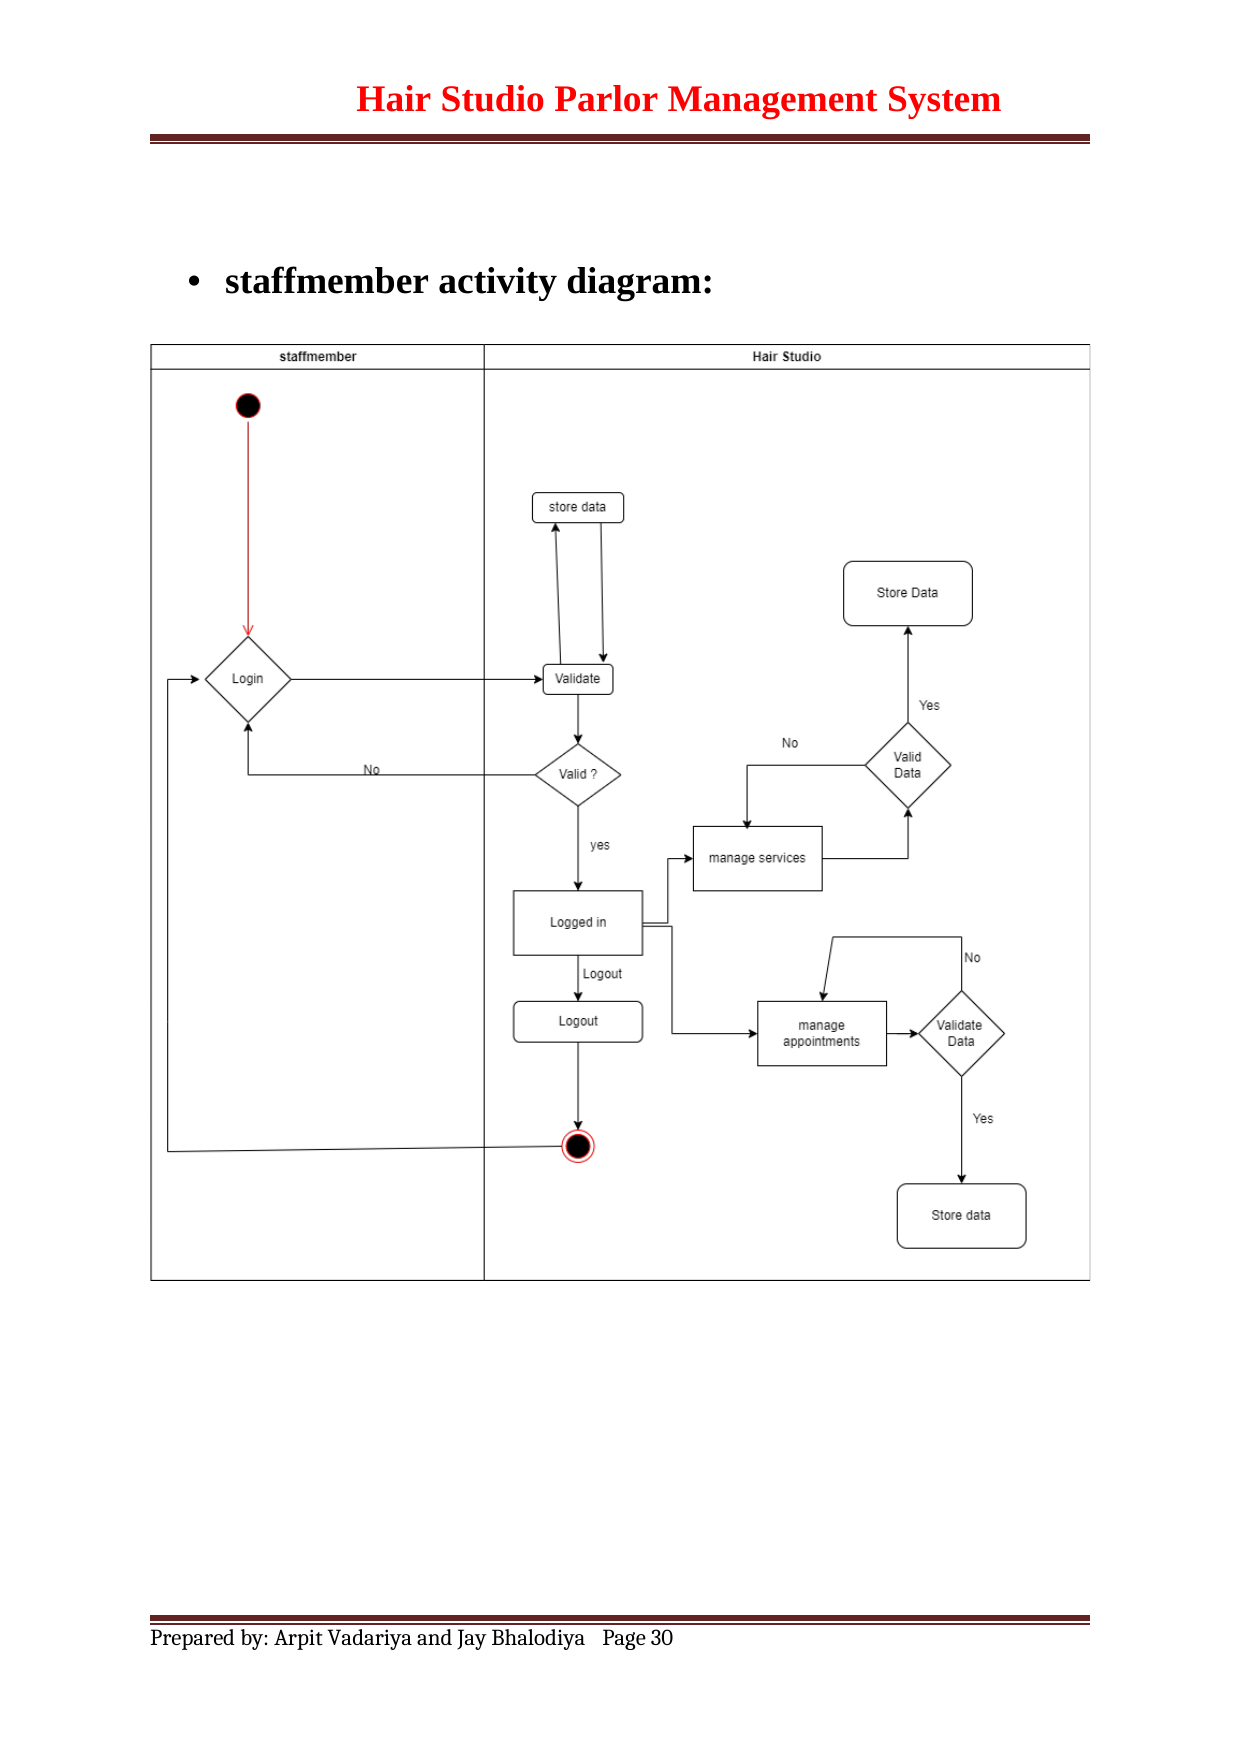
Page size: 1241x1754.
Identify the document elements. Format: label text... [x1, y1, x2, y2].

list staffmember activity diagram: [187, 258, 1016, 301]
picture [150, 344, 1091, 1281]
